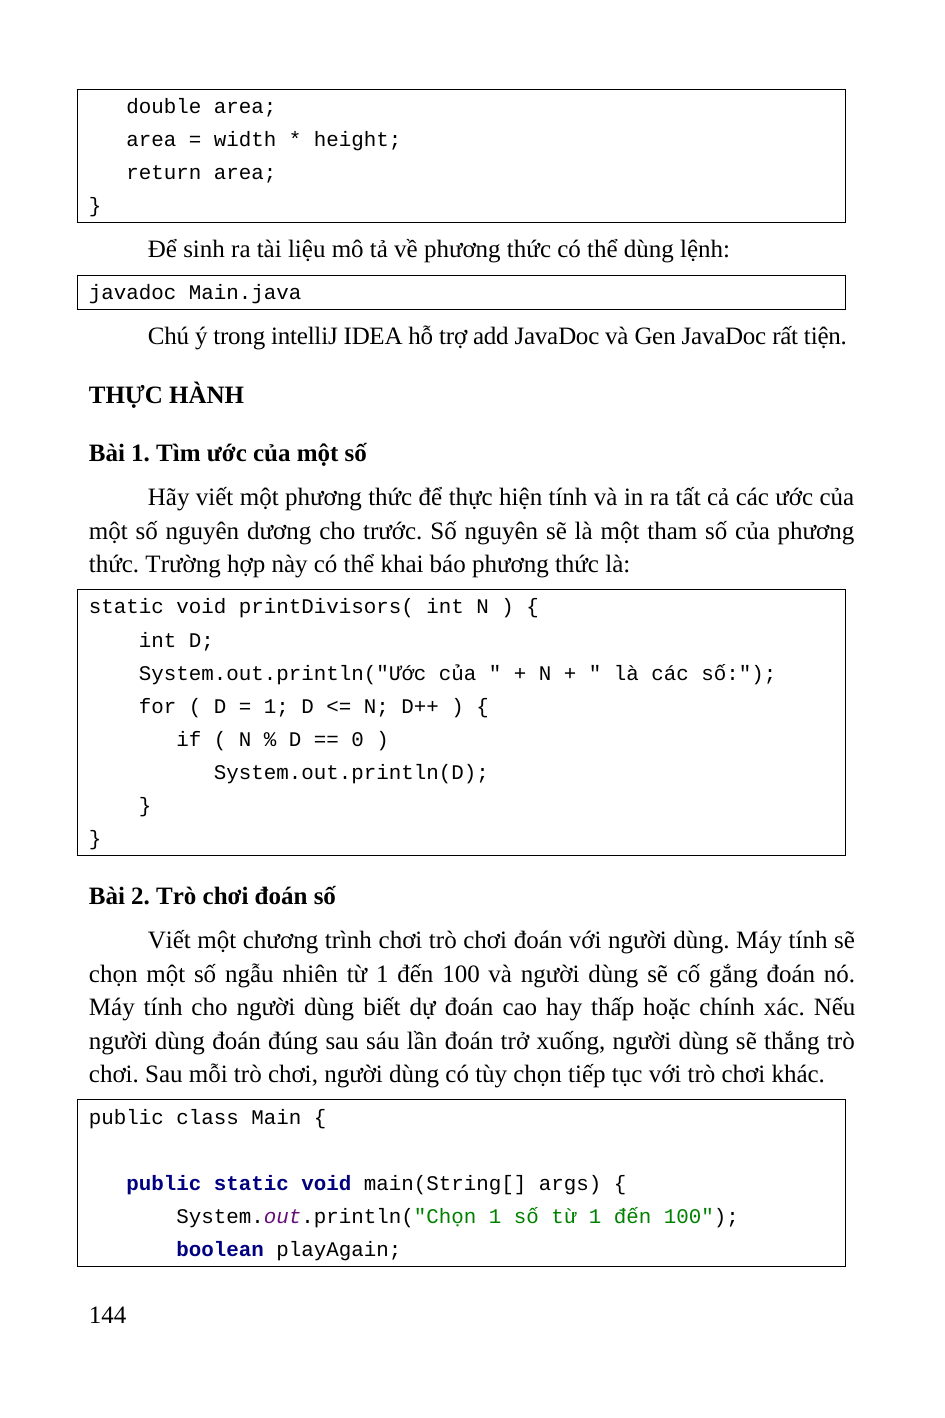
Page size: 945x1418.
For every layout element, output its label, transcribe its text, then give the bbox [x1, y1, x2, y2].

subtitle Bài 2. Trò chơi đoán số [89, 881, 856, 910]
text Để sinh ra tài liệu mô tả về phương thức có thể dùng lệnh: [89, 234, 856, 263]
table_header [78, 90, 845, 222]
text Hãy viết một phương thức để thực hiện tính và in ra tất cả các ước của một số nguyên dương cho trước. Số nguyên sẽ là một tham số của phương thức. Trường hợp này có thể khai báo phương thức là: [89, 482, 856, 578]
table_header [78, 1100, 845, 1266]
subtitle Bài 1. Tìm ước của một số [89, 438, 856, 467]
text THỰC HÀNH [89, 380, 856, 409]
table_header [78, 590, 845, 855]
text Chú ý trong intelliJ IDEA hỗ trợ add JavaDoc và Gen JavaDoc rất tiện. [89, 321, 856, 349]
text Viết một chương trình chơi trò chơi đoán với người dùng. Máy tính sẽ chọn một số ngẫu nhiên từ 1 đến 100 và người dùng sẽ cố gắng đoán nó. Máy tính cho người dùng biết dự đoán cao hay thấp hoặc chính xác. Nếu người dùng đoán đúng sau sáu lần đoán trở xuống, người dùng sẽ thắng trò chơi. Sau mỗi trò chơi, người dùng có tùy chọn tiếp tục với trò chơi khác. [89, 925, 856, 1088]
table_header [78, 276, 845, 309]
